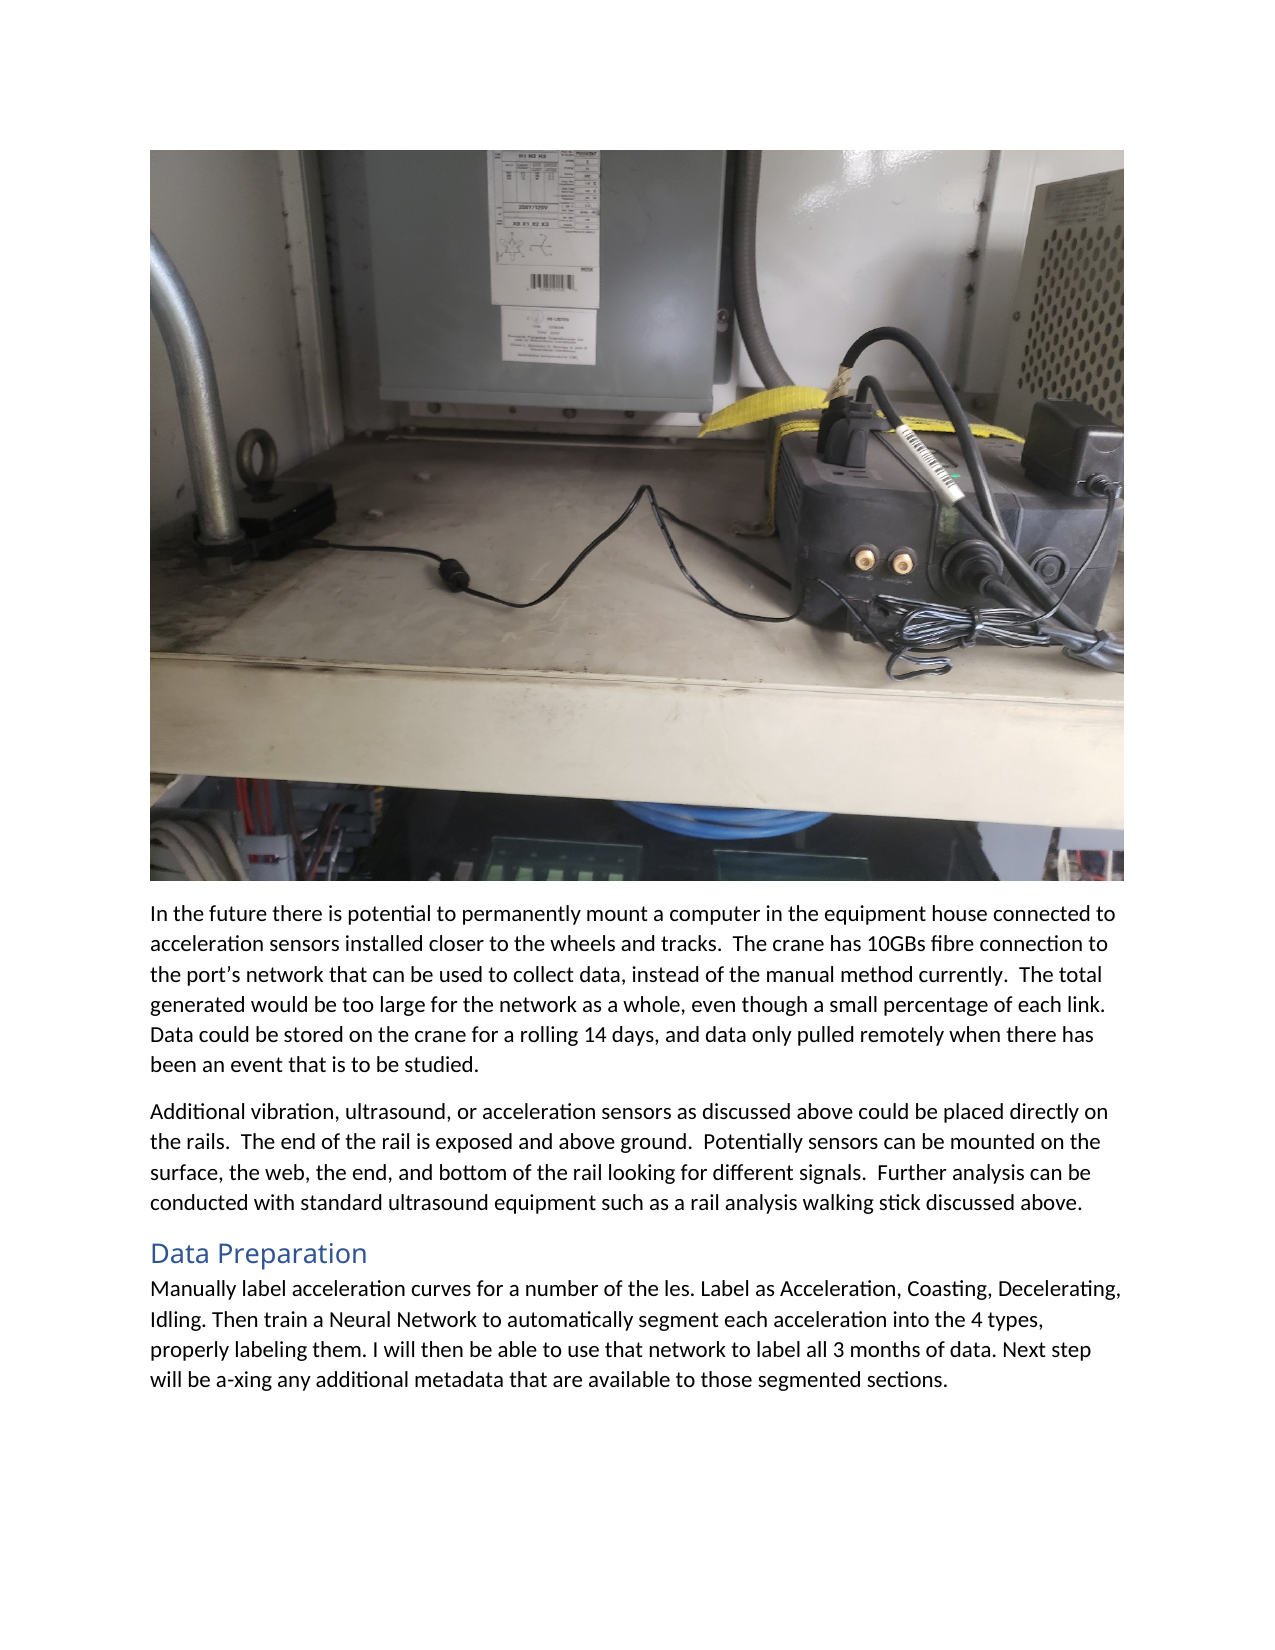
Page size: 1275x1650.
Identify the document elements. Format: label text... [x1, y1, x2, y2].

picture [150, 150, 1124, 881]
subtitle Data Preparation [150, 1235, 1125, 1272]
text Manually label acceleration curves for a number of the les. Label as Acceleration, Coasting, Decelerating, Idling. Then train a Neural Network to automatically segment each acceleration into the 4 types, properly labeling them. I will then be able to use that network to label all 3 months of data. Next step will be a-xing any additional metadata that are available to those segmented sections. [150, 1274, 1125, 1393]
text Additional vibration, ultrasound, or acceleration sensors as discussed above could be placed directly on the rails. The end of the rail is exposed and above ground. Potentially sensors can be mounted on the surface, the web, the end, and bottom of the rail looking for different signals. Further analysis can be conducted with standard ultrasound equipment such as a rail analysis walking stick discussed above. [150, 1097, 1125, 1216]
text In the future there is potential to permanently mount a computer in the equipment house connected to acceleration sensors installed closer to the wheels and tracks. The crane has 10GBs fibre connection to the port’s network that can be used to collect data, instead of the manual method currently. The total generated would be too large for the network as a whole, even though a small percentage of each link. Data could be stored on the crane for a rolling 14 days, and data only pulled remotely when there has been an event that is to be studied. [150, 899, 1125, 1078]
